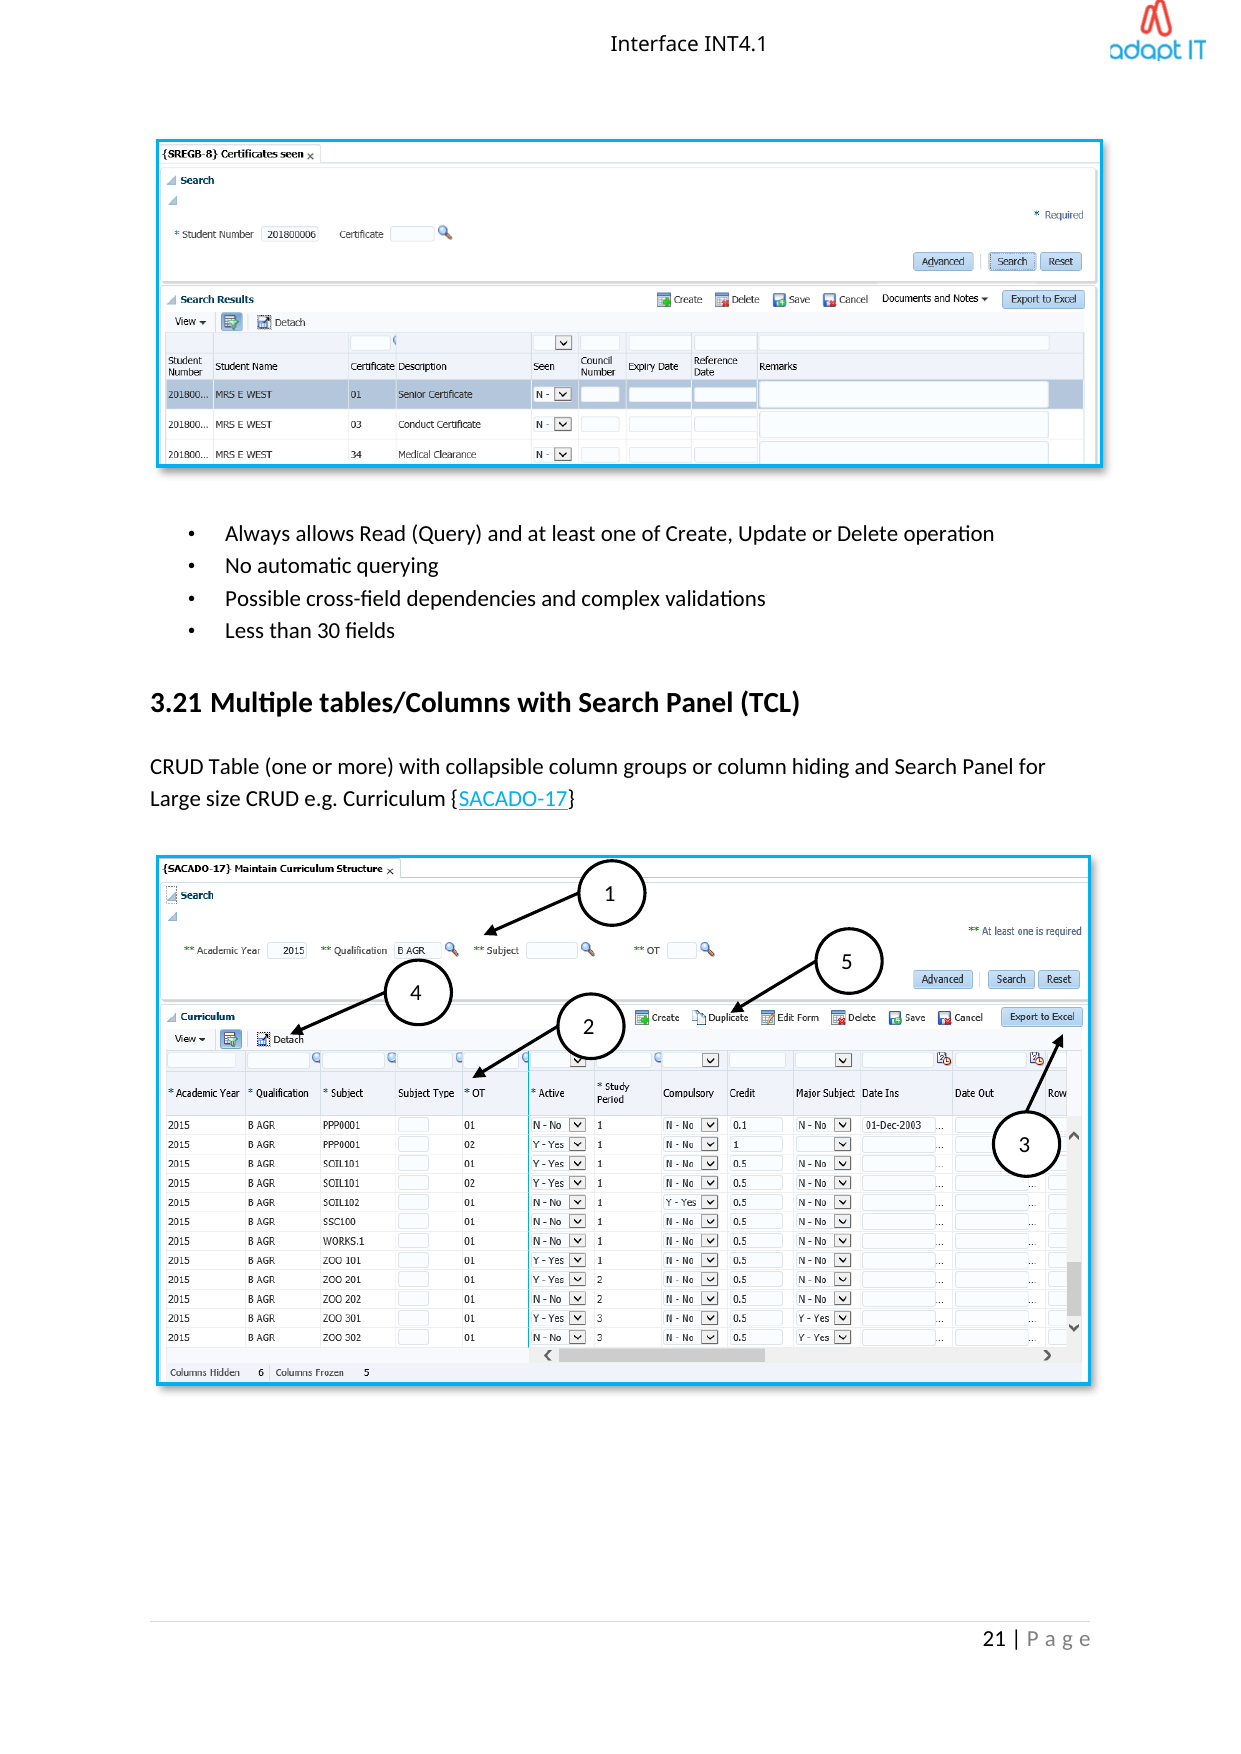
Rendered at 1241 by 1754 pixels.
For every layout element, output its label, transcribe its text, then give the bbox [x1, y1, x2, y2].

list No automatic querying [187, 552, 1090, 579]
list Less than 30 fields [187, 616, 1090, 644]
picture [1108, 0, 1205, 59]
picture [160, 143, 1099, 463]
picture [160, 859, 1087, 1381]
subtitle Multiple tables/Columns with Search Panel (TCL) [150, 684, 1090, 720]
list Possible cross-field dependencies and complex validations [187, 584, 1090, 612]
list Always allows Read (Query) and at least one of Create, Update or Delete operation [187, 519, 1090, 547]
text CRUD Table (one or more) with collapsible column groups or column hiding and Search Panel for Large size CRUD e.g. Curriculum {SACADO-17} [150, 752, 1090, 812]
